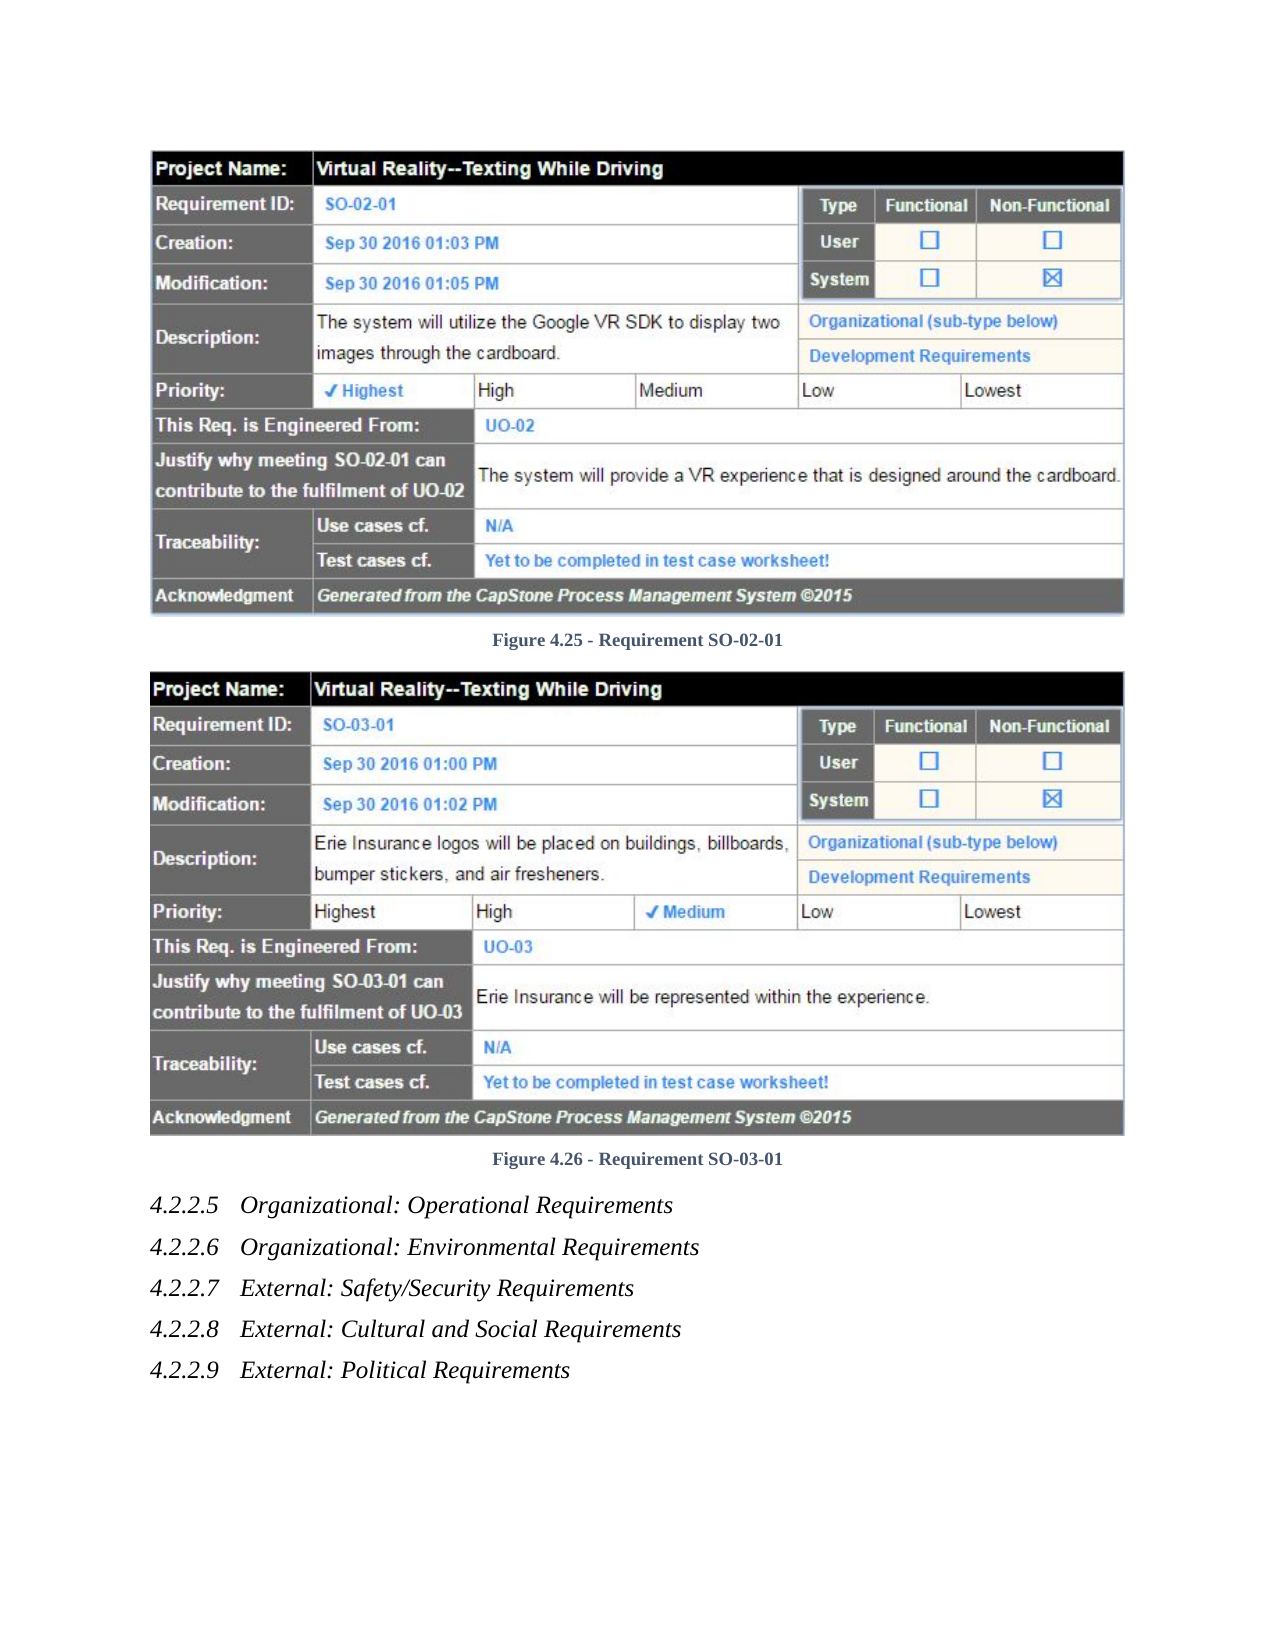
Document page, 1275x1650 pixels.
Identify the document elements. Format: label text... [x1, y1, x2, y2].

picture [150, 671, 1125, 1136]
subtitle External: Safety/Security Requirements [150, 1273, 1125, 1302]
subtitle External: Political Requirements [150, 1355, 1125, 1384]
subtitle External: Cultural and Social Requirements [150, 1314, 1125, 1343]
subtitle Organizational: Operational Requirements [150, 1190, 1125, 1219]
picture [150, 150, 1125, 617]
subtitle Organizational: Environmental Requirements [150, 1232, 1125, 1260]
